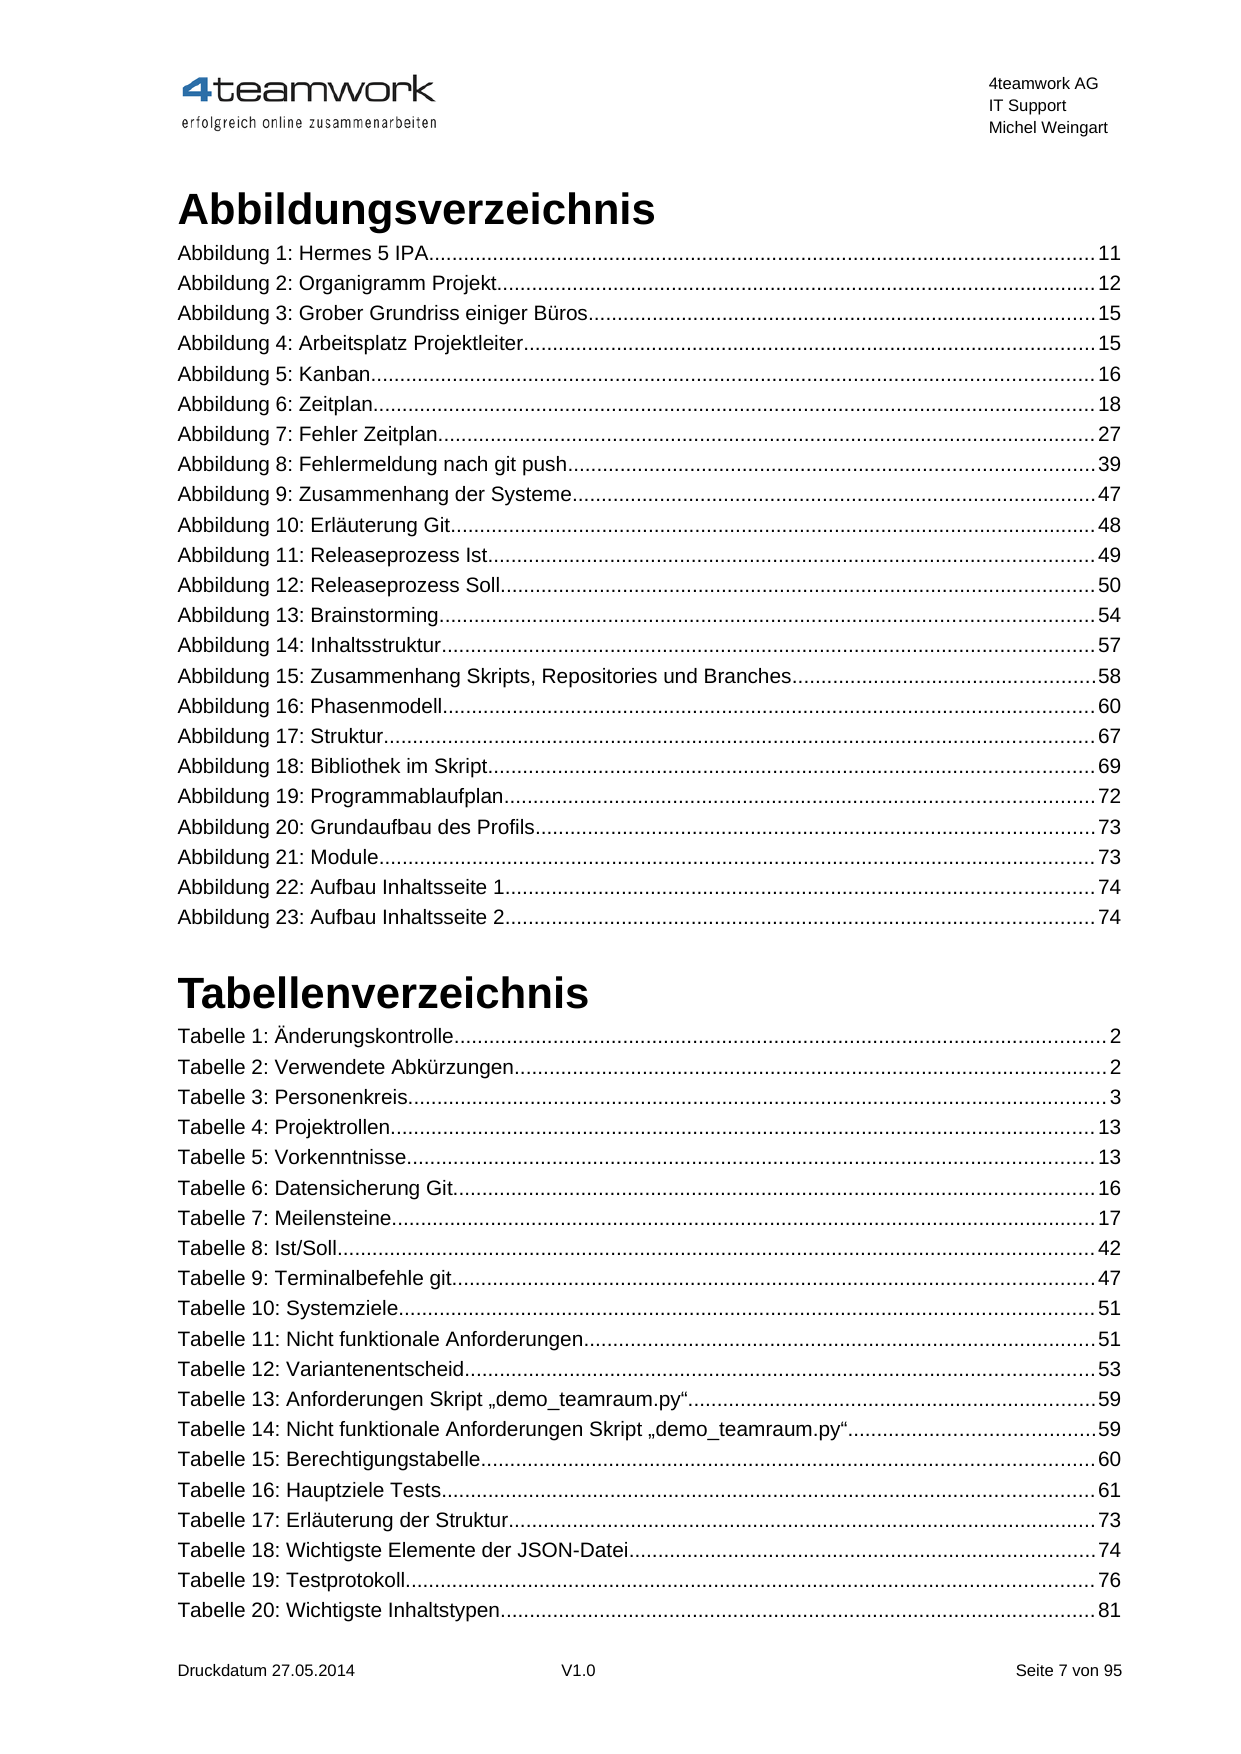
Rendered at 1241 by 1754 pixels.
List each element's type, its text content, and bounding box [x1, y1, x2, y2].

text Tabelle 5: Vorkenntnisse 13 [177, 1145, 1122, 1169]
title Abbildungsverzeichnis [177, 184, 1122, 234]
text Abbildung 23: Aufbau Inhaltsseite 2 74 [177, 905, 1122, 929]
text Tabelle 14: Nicht funktionale Anforderungen Skript „demo_teamraum.py“ 59 [177, 1417, 1122, 1441]
text Abbildung 12: Releaseprozess Soll 50 [177, 573, 1122, 597]
text Tabelle 1: Änderungskontrolle 2 [177, 1024, 1122, 1048]
text Tabelle 6: Datensicherung Git 16 [177, 1175, 1122, 1199]
text Abbildung 17: Struktur 67 [177, 724, 1122, 748]
text Tabelle 13: Anforderungen Skript „demo_teamraum.py“ 59 [177, 1387, 1122, 1411]
title Tabellenverzeichnis [177, 968, 1122, 1018]
text Tabelle 17: Erläuterung der Struktur 73 [177, 1508, 1122, 1532]
text Abbildung 4: Arbeitsplatz Projektleiter 15 [177, 331, 1122, 355]
text Abbildung 22: Aufbau Inhaltsseite 1 74 [177, 875, 1122, 899]
text Abbildung 10: Erläuterung Git 48 [177, 512, 1122, 536]
text Abbildung 11: Releaseprozess Ist 49 [177, 543, 1122, 567]
text Abbildung 6: Zeitplan 18 [177, 392, 1122, 416]
text Abbildung 3: Grober Grundriss einiger Büros 15 [177, 301, 1122, 325]
text Tabelle 8: Ist/Soll 42 [177, 1236, 1122, 1260]
text Tabelle 12: Variantenentscheid 53 [177, 1357, 1122, 1381]
text Abbildung 19: Programmablaufplan 72 [177, 784, 1122, 808]
text Tabelle 7: Meilensteine 17 [177, 1206, 1122, 1229]
text Abbildung 1: Hermes 5 IPA 11 [177, 241, 1122, 264]
text Abbildung 9: Zusammenhang der Systeme 47 [177, 482, 1122, 506]
text Abbildung 14: Inhaltsstruktur 57 [177, 633, 1122, 657]
text Abbildung 18: Bibliothek im Skript 69 [177, 754, 1122, 778]
text Tabelle 4: Projektrollen 13 [177, 1115, 1122, 1139]
text Abbildung 8: Fehlermeldung nach git push 39 [177, 452, 1122, 476]
text Tabelle 19: Testprotokoll 76 [177, 1568, 1122, 1592]
text Abbildung 5: Kanban 16 [177, 361, 1122, 385]
text Abbildung 13: Brainstorming 54 [177, 603, 1122, 627]
text Tabelle 9: Terminalbefehle git 47 [177, 1266, 1122, 1290]
text Tabelle 18: Wichtigste Elemente der JSON-Datei 74 [177, 1538, 1122, 1562]
text Tabelle 16: Hauptziele Tests 61 [177, 1477, 1122, 1501]
text Abbildung 15: Zusammenhang Skripts, Repositories und Branches 58 [177, 663, 1122, 687]
picture [177, 69, 440, 134]
text Abbildung 7: Fehler Zeitplan 27 [177, 422, 1122, 446]
text Tabelle 20: Wichtigste Inhaltstypen 81 [177, 1598, 1122, 1622]
text Abbildung 21: Module 73 [177, 845, 1122, 869]
text Abbildung 2: Organigramm Projekt 12 [177, 271, 1122, 295]
text Tabelle 2: Verwendete Abkürzungen 2 [177, 1054, 1122, 1078]
text Abbildung 20: Grundaufbau des Profils 73 [177, 814, 1122, 838]
text Tabelle 11: Nicht funktionale Anforderungen 51 [177, 1326, 1122, 1350]
text Tabelle 3: Personenkreis 3 [177, 1085, 1122, 1109]
text Tabelle 15: Berechtigungstabelle 60 [177, 1447, 1122, 1471]
text Tabelle 10: Systemziele 51 [177, 1296, 1122, 1320]
text Abbildung 16: Phasenmodell 60 [177, 694, 1122, 718]
